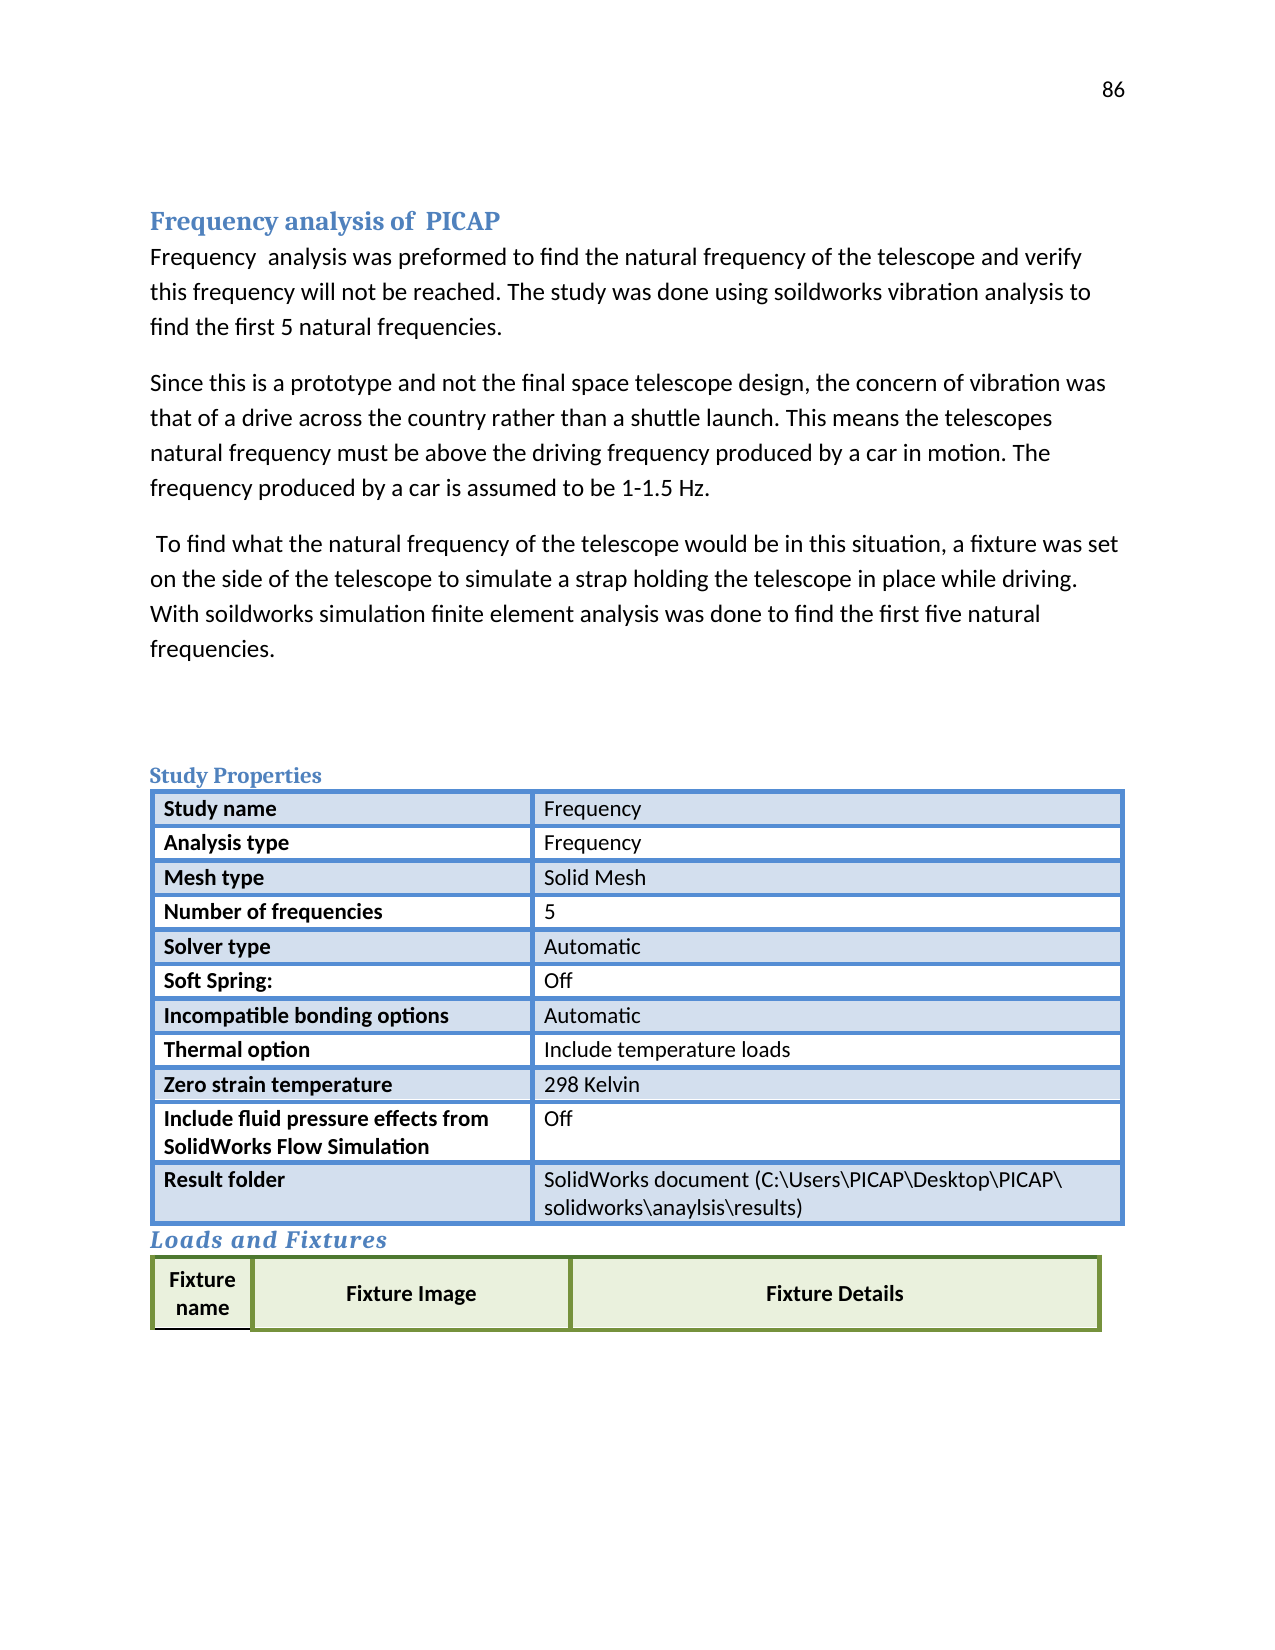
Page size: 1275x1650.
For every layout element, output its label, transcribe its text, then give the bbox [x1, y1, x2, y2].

table_header Study Properties [139, 742, 1136, 1226]
subtitle Frequency analysis of PICAP [150, 206, 1125, 237]
text Frequency analysis was preformed to find the natural frequency of the telescope and verify this frequency will not be reached. The study was done using soildworks vibration analysis to find the first 5 natural frequencies. [150, 242, 1125, 342]
text Since this is a prototype and not the final space telescope design, the concern of vibration was that of a drive across the country rather than a shuttle launch. This means the telescopes natural frequency must be above the driving frequency produced by a car in motion. The frequency produced by a car is assumed to be 1-1.5 Hz. [150, 367, 1125, 503]
text To find what the natural frequency of the telescope would be in this situation, a fixture was set on the side of the telescope to simulate a strap holding the telescope in place while driving. With soildworks simulation finite element analysis was done to find the first five natural frequencies. [150, 528, 1125, 664]
table_cell Loads and Fixtures [139, 1226, 1275, 1332]
